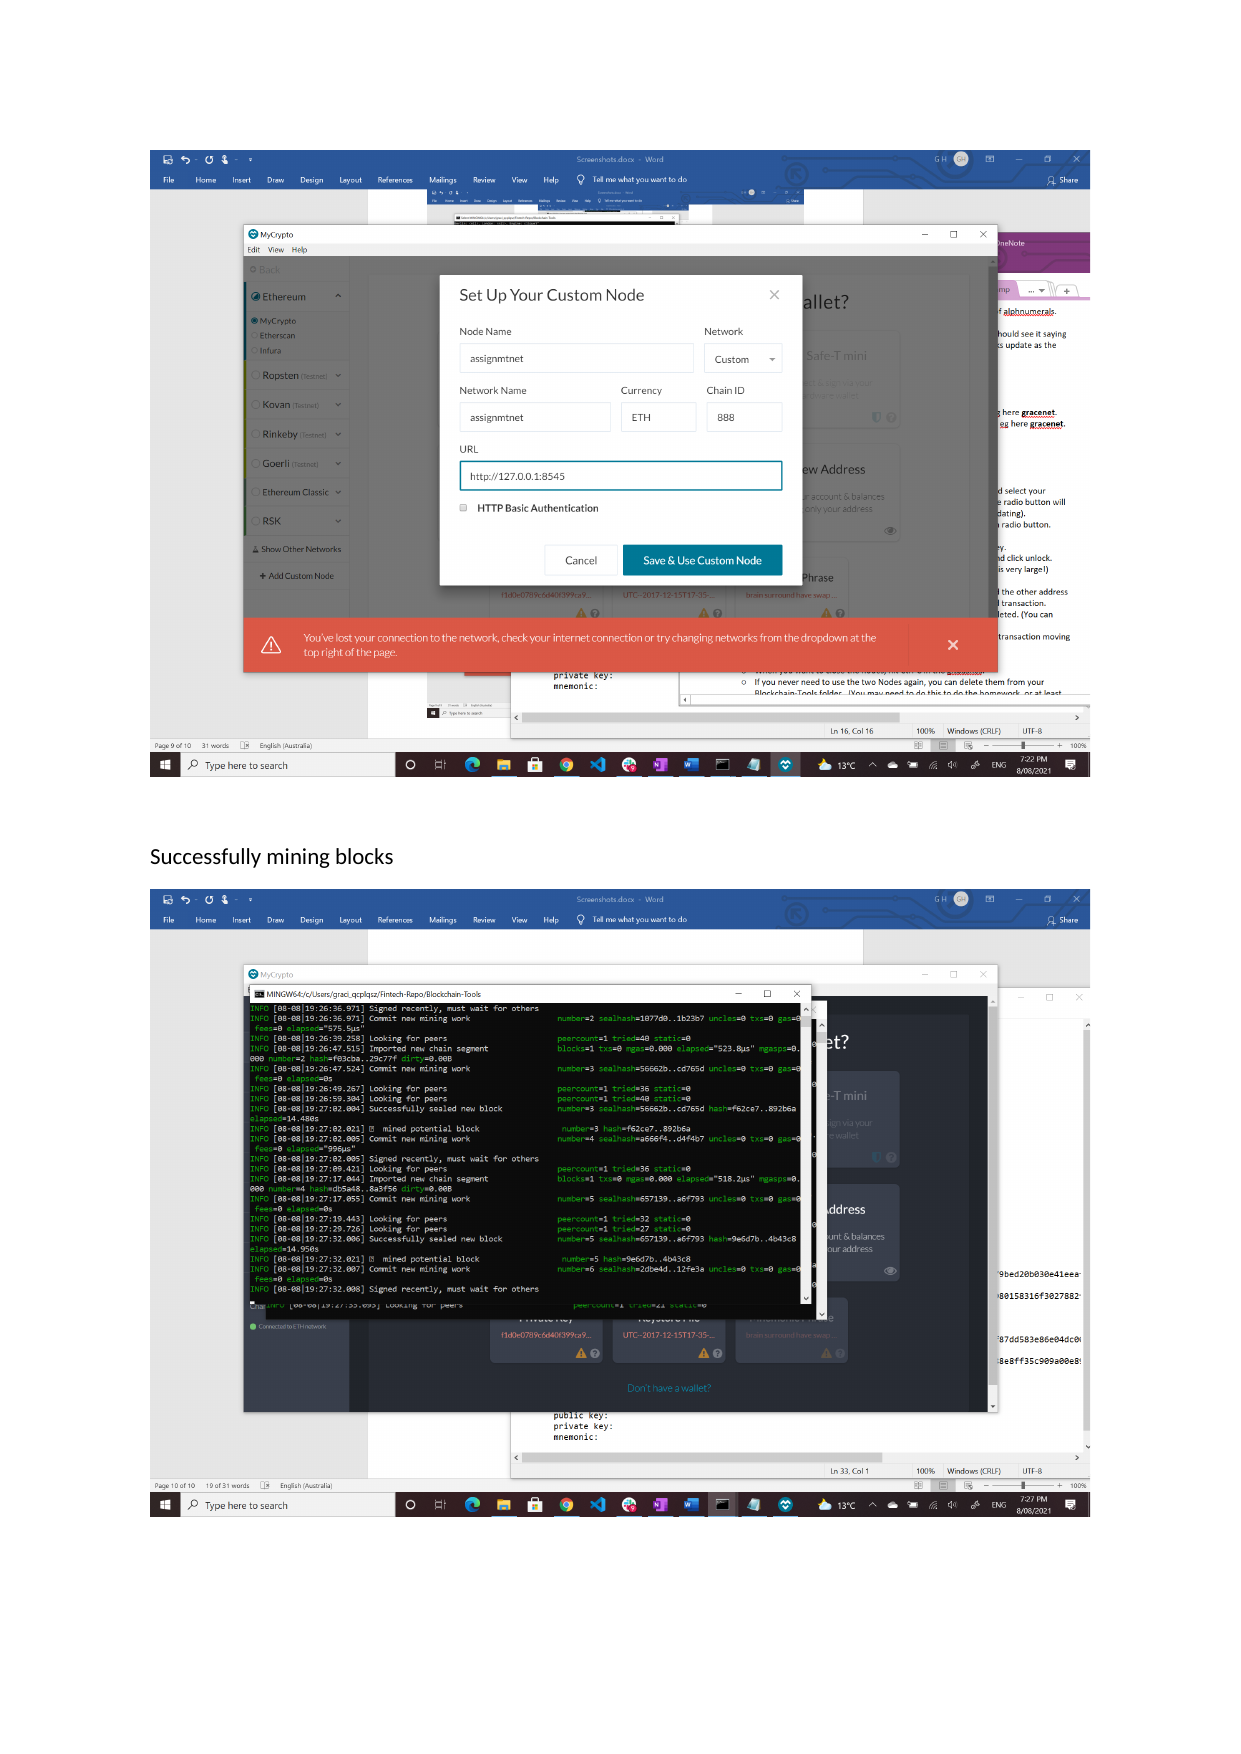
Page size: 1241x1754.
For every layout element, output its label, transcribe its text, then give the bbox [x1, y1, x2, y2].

picture [150, 889, 1091, 1517]
text Successfully mining blocks [150, 842, 1090, 871]
picture [150, 150, 1091, 777]
